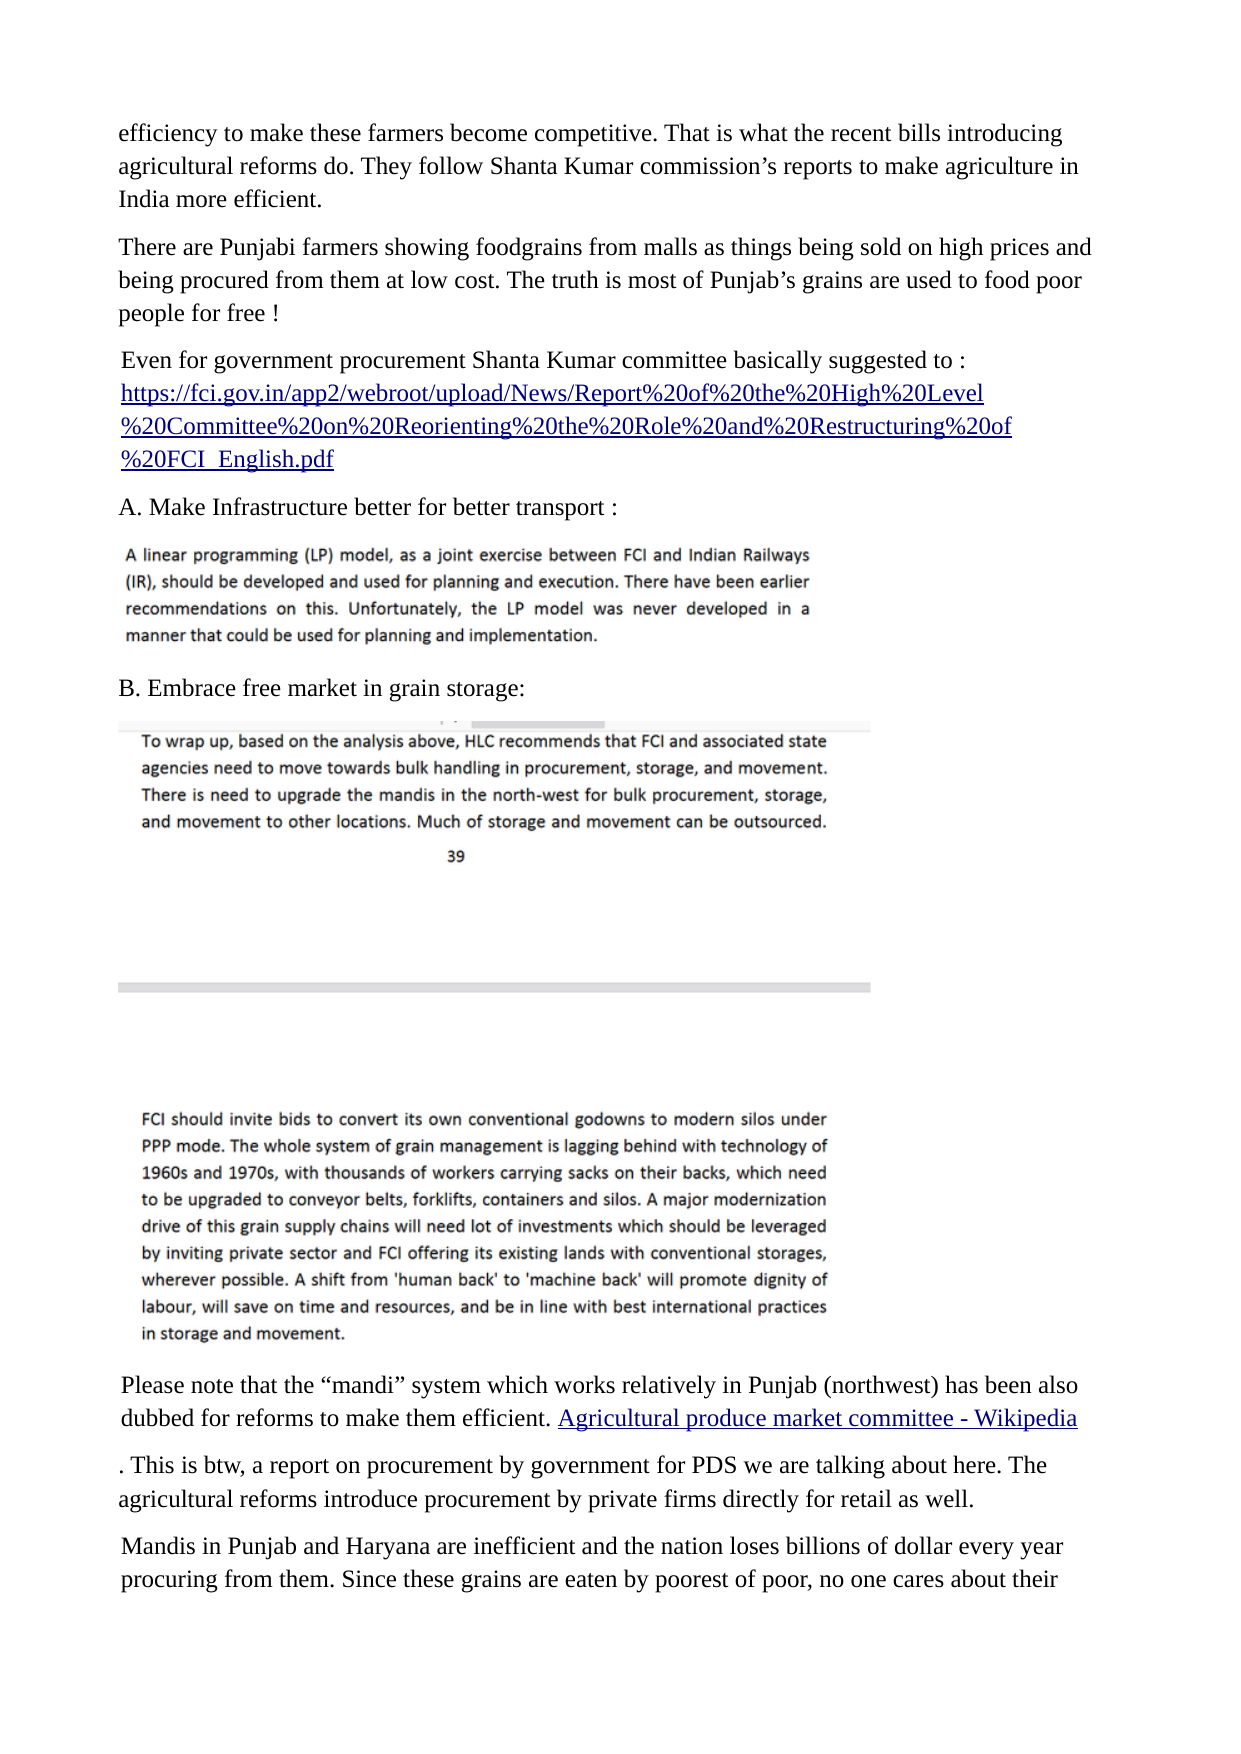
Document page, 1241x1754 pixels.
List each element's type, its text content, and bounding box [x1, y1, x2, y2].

text B. Embrace free market in grain storage: [118, 673, 1122, 702]
text Even for government procurement Shanta Kumar committee basically suggested to : https://fci.gov.in/app2/webroot/upload/News/Report%20of%20the%20High%20Level%20Committee%20on%20Reorienting%20the%20Role%20and%20Restructuring%20of%20FCI_English.pdf [121, 345, 1122, 473]
text There are Punjabi farmers showing foodgrains from malls as things being sold on high prices and being procured from them at low cost. The truth is most of Punjab’s grains are used to food poor people for free ! [118, 232, 1122, 327]
text Please note that the “mandi” system which works relatively in Punjab (northwest) has been also dubbed for reforms to make them efficient. Agricultural produce market committee - Wikipedia [121, 1370, 1122, 1432]
picture [118, 539, 871, 655]
picture [118, 721, 871, 1352]
text . This is btw, a report on procurement by government for PDS we are talking about here. The agricultural reforms introduce procurement by private firms directly for retail as well. [118, 1451, 1122, 1512]
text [118, 118, 1122, 213]
text A. Make Infrastructure better for better transport : [118, 492, 1122, 521]
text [121, 1531, 1122, 1593]
